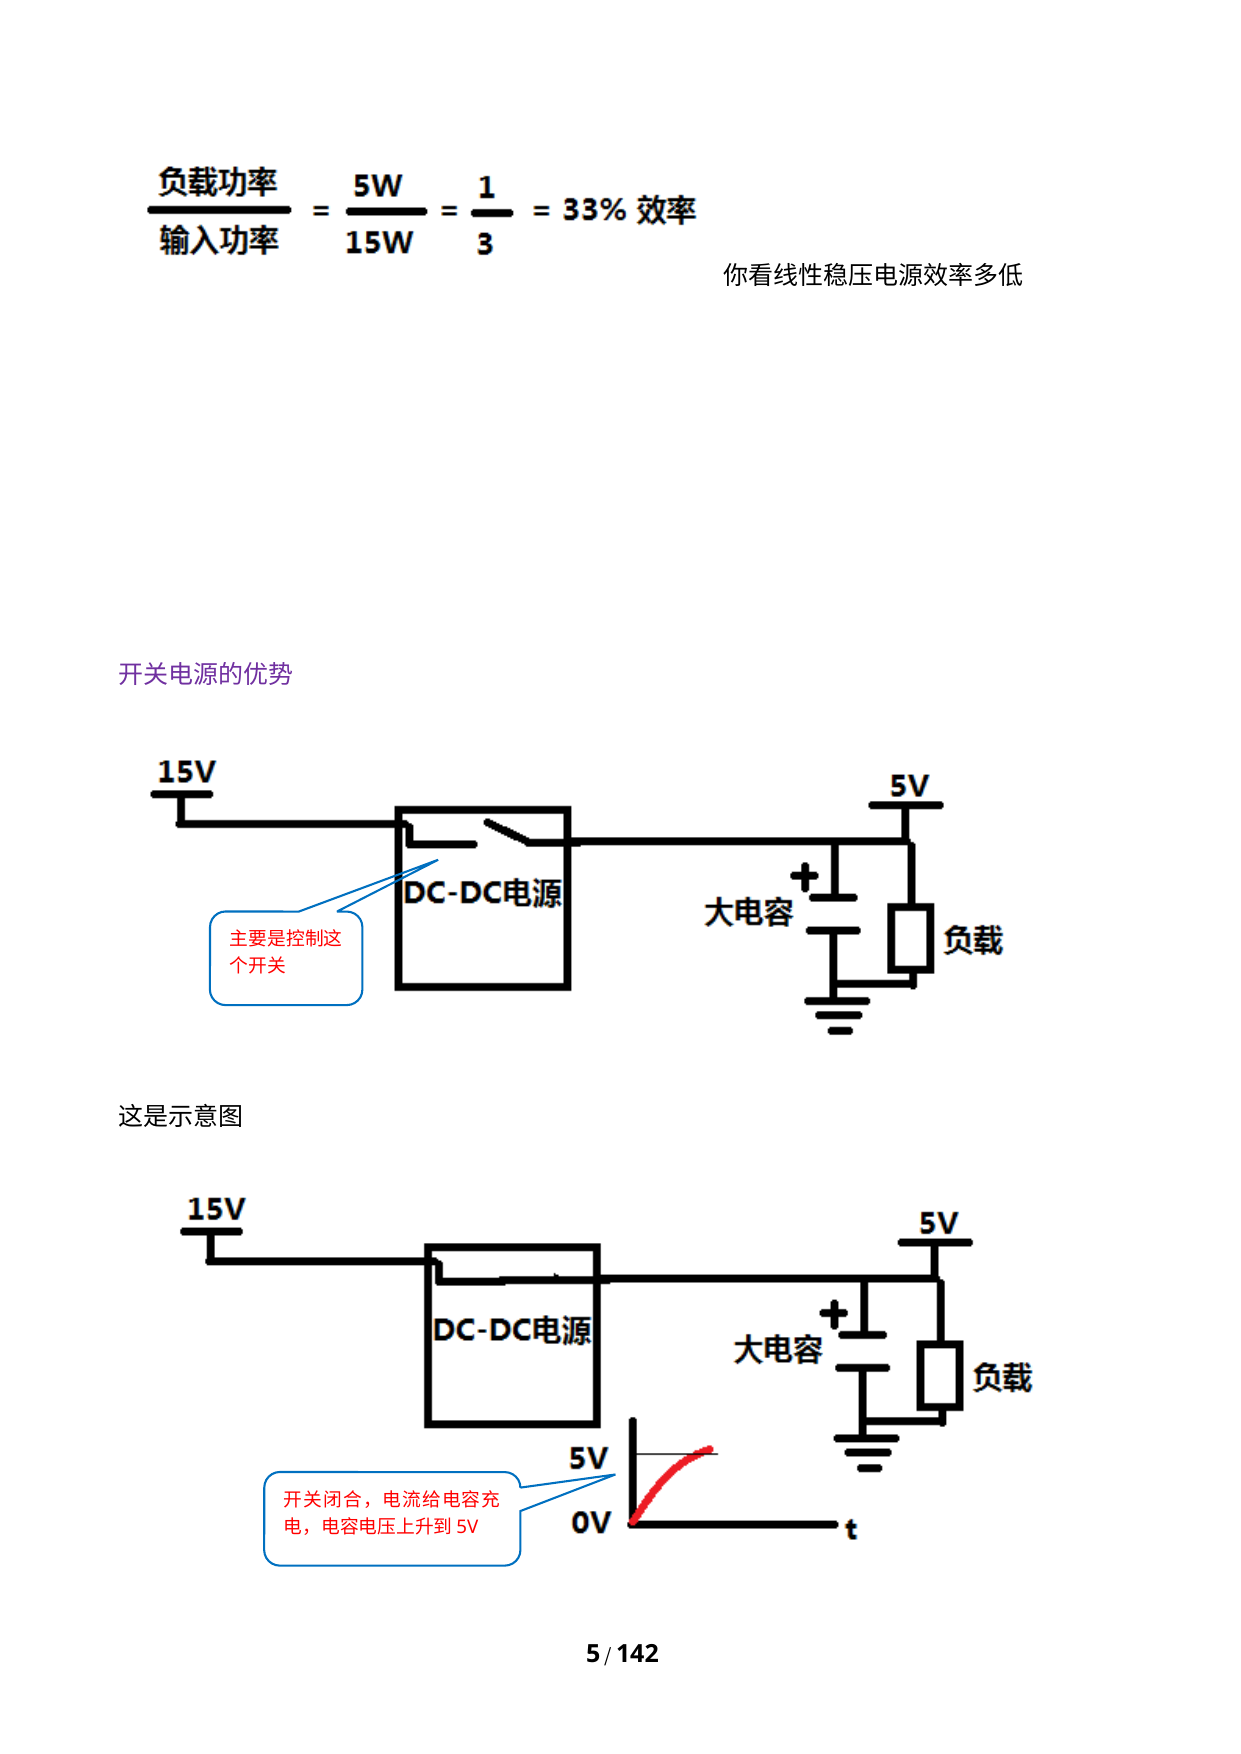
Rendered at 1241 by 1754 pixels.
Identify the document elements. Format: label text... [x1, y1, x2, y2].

picture [118, 1148, 1056, 1557]
text 这是示意图 [118, 1080, 1122, 1148]
picture [118, 137, 723, 285]
picture [118, 706, 1044, 1057]
text 开关电源的优势 [118, 639, 1122, 707]
picture [266, 1474, 600, 1557]
